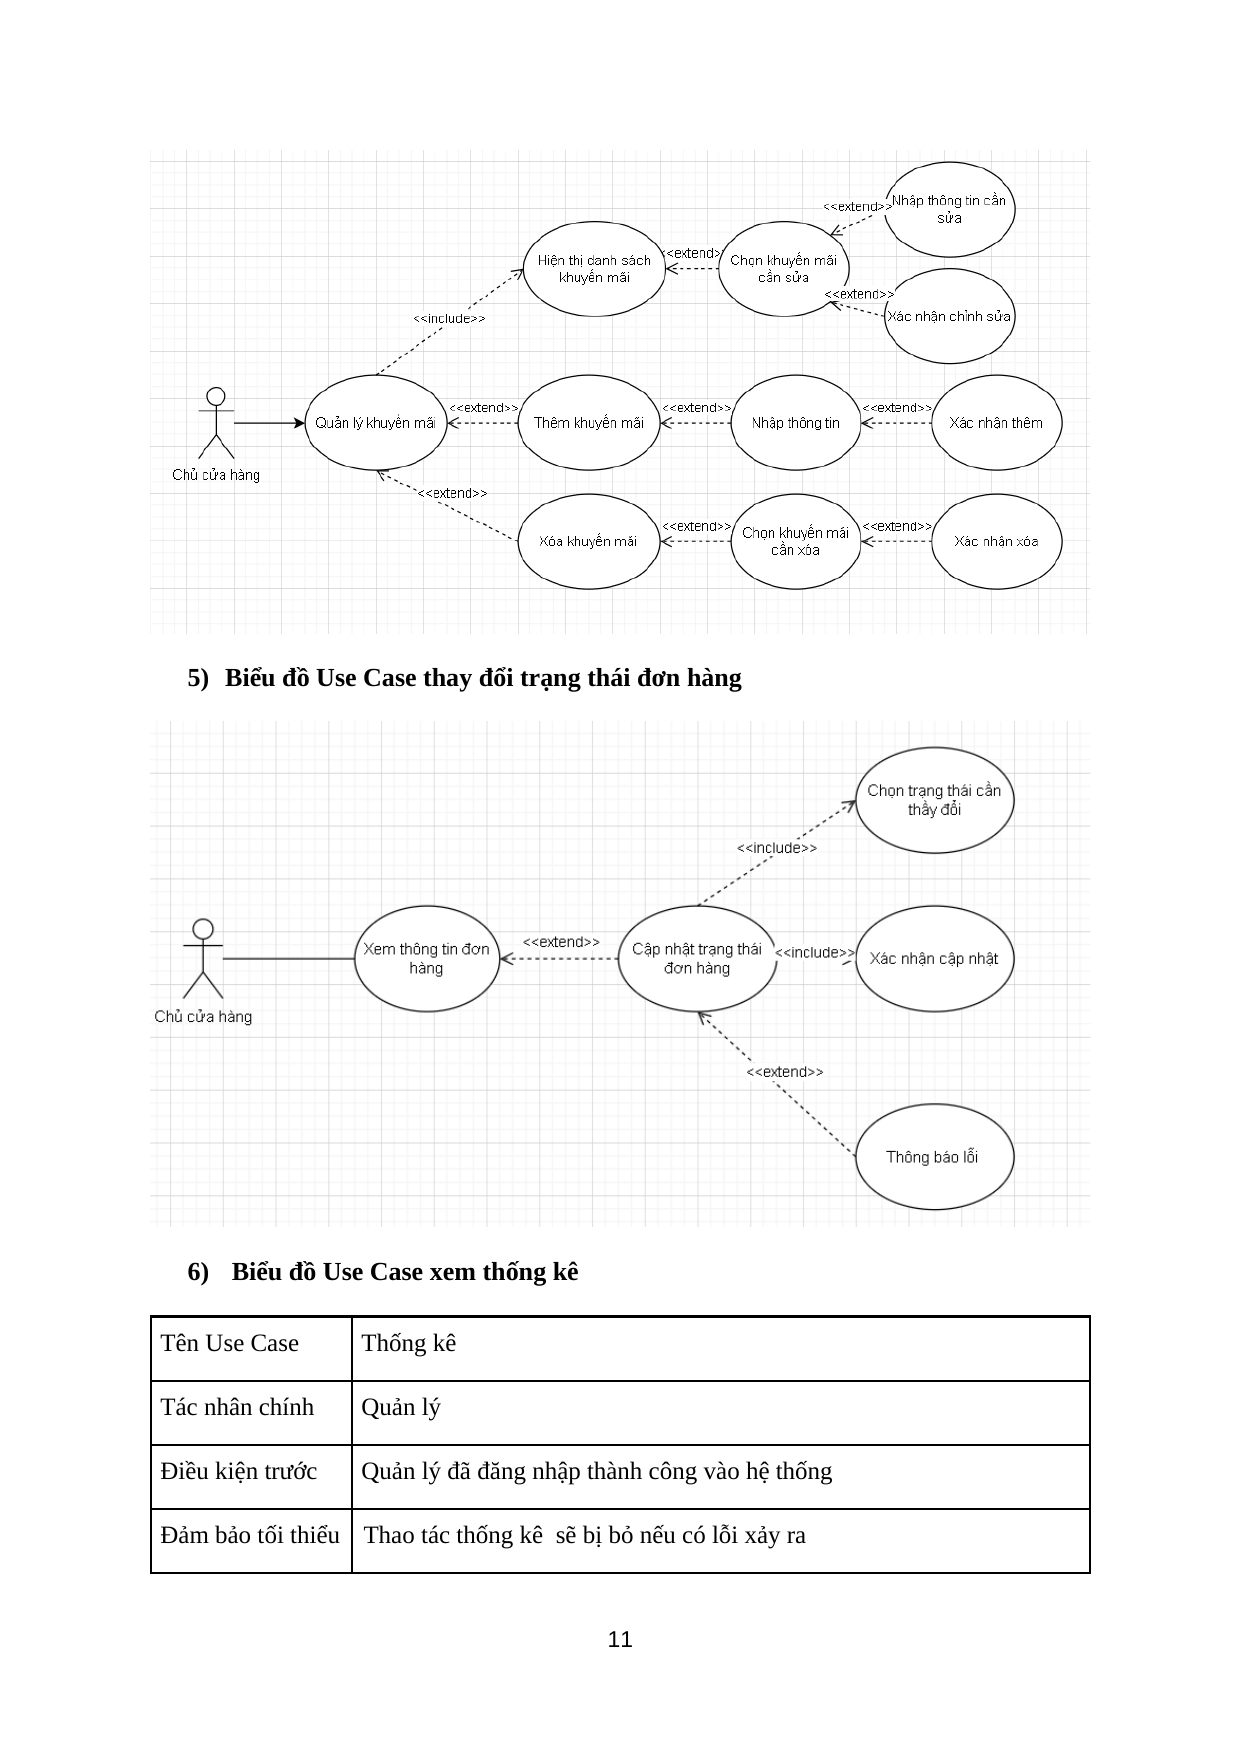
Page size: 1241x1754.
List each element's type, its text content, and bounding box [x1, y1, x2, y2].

table_cell Quản lý [353, 1382, 1089, 1444]
table_cell Quản lý đã đăng nhập thành công vào hệ thống [353, 1446, 1089, 1508]
table_cell Thao tác thống kê sẽ bị bỏ nếu có lỗi xảy ra [353, 1510, 1089, 1572]
list Biểu đồ Use Case xem thống kê [187, 1256, 1090, 1286]
table_cell Điều kiện trước [152, 1446, 351, 1508]
picture [150, 721, 1091, 1227]
table_cell Đảm bảo tối thiểu [152, 1510, 351, 1572]
table_header Thống kê [353, 1318, 1089, 1379]
picture [150, 150, 1091, 634]
table_cell Tác nhân chính [152, 1382, 351, 1444]
list Biểu đồ Use Case thay đổi trạng thái đơn hàng [187, 662, 1090, 692]
table_header Tên Use Case [152, 1318, 351, 1379]
